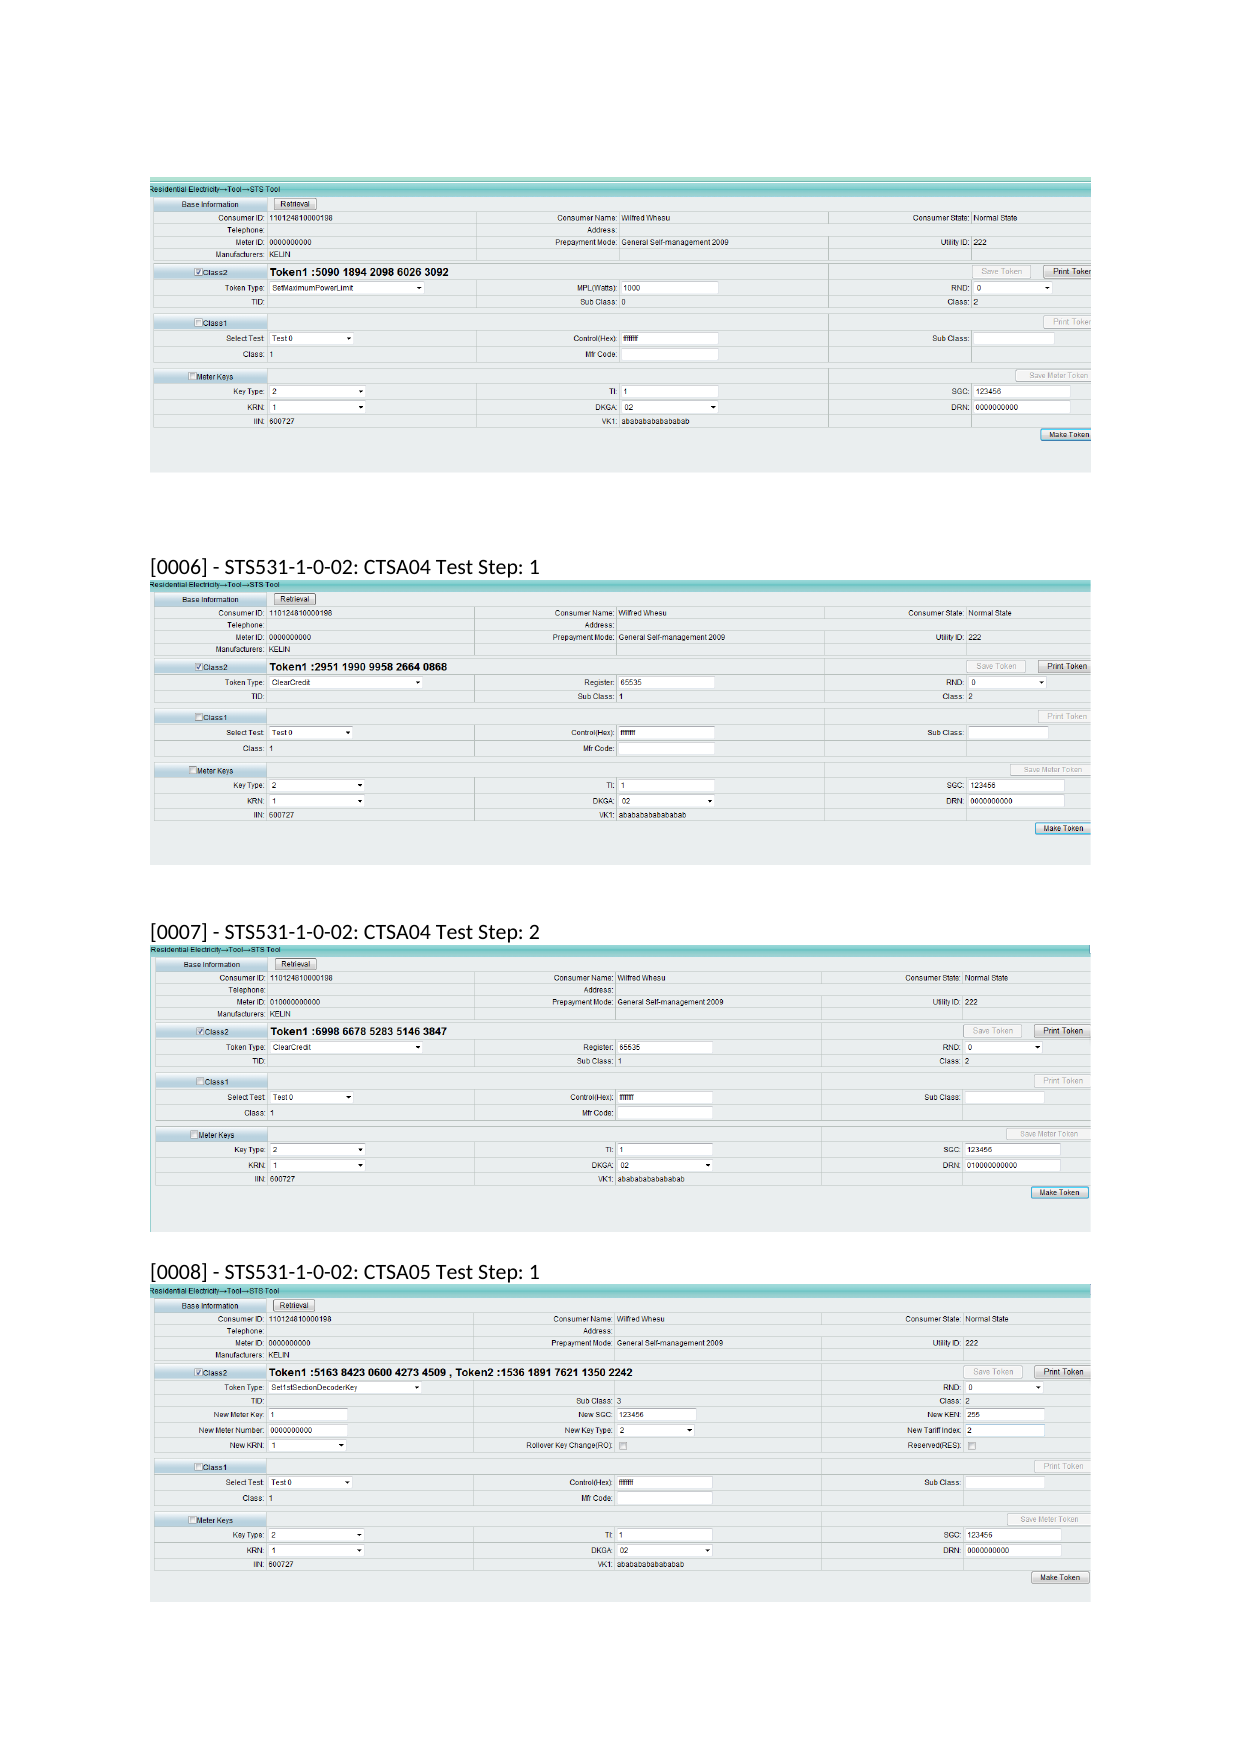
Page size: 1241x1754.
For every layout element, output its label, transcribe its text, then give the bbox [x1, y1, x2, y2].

picture [150, 1284, 1091, 1602]
text [0008] - STS531-1-0-02: CTSA05 Test Step: 1 [150, 1258, 1090, 1284]
picture [150, 945, 1091, 1232]
picture [150, 177, 1091, 474]
text [0006] - STS531-1-0-02: CTSA04 Test Step: 1 [150, 553, 1090, 580]
text [0007] - STS531-1-0-02: CTSA04 Test Step: 2 [150, 918, 1090, 945]
picture [150, 580, 1091, 865]
